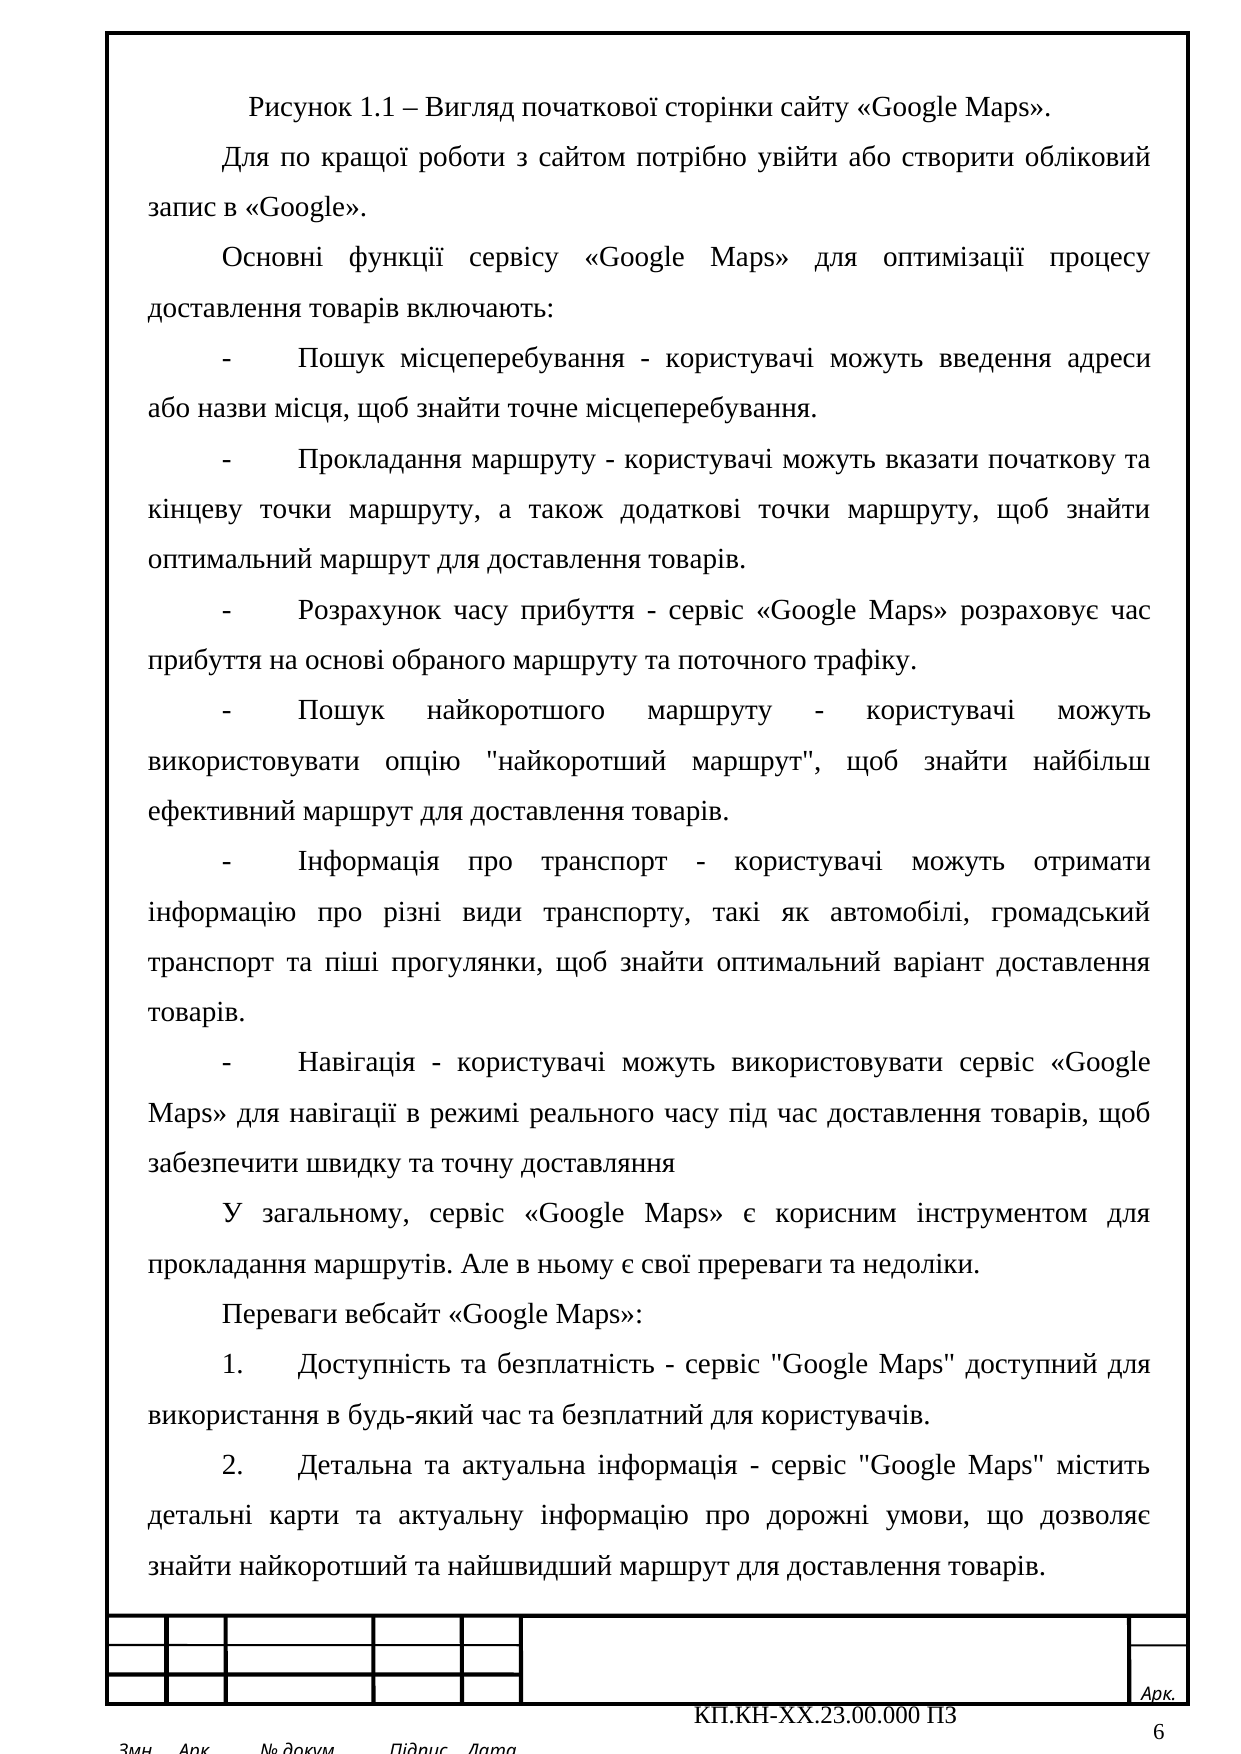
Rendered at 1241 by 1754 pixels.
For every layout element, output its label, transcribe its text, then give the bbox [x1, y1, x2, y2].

list Доступність та безплатність - сервіс "Google Maps" доступний для використання в будь-який час та безплатний для користувачів. [148, 1346, 1152, 1430]
text Рисунок 1.1 – Вигляд початкової сторінки сайту «Google Maps». [148, 89, 1152, 122]
list Прокладання маршруту - користувачі можуть вказати початкову та кінцеву точки маршруту, а також додаткові точки маршруту, щоб знайти оптимальний маршрут для доставлення товарів. [148, 441, 1152, 575]
list Пошук місцеперебування - користувачі можуть введення адреси або назви місця, щоб знайти точне місцеперебування. [148, 340, 1152, 424]
text Основні функції сервісу «Google Maps» для оптимізації процесу доставлення товарів включають: [148, 239, 1152, 323]
list Пошук найкоротшого маршруту - користувачі можуть використовувати опцію "найкоротший маршрут", щоб знайти найбільш ефективний маршрут для доставлення товарів. [148, 692, 1152, 827]
list Детальна та актуальна інформація - сервіс "Google Maps" містить детальні карти та актуальну інформацію про дорожні умови, що дозволяє знайти найкоротший та найшвидший маршрут для доставлення товарів. [148, 1447, 1152, 1581]
list Переваги вебсайт «Google Maps»: [148, 1296, 1152, 1330]
list Розрахунок часу прибуття - сервіс «Google Maps» розраховує час прибуття на основі обраного маршруту та поточного трафіку. [148, 592, 1152, 676]
list Навігація - користувачі можуть використовувати сервіс «Google Maps» для навігації в режимі реального часу під час доставлення товарів, щоб забезпечити швидку та точну доставляння [148, 1044, 1152, 1179]
text У загальному, сервіс «Google Maps» є корисним інструментом для прокладання маршрутів. Але в ньому є свої пререваги та недоліки. [148, 1196, 1152, 1279]
text Для по кращої роботи з сайтом потрібно увійти або створити обліковий запис в «Google». [148, 139, 1152, 223]
list Інформація про транспорт - користувачі можуть отримати інформацію про різні види транспорту, такі як автомобілі, громадський транспорт та піші прогулянки, щоб знайти оптимальний варіант доставлення товарів. [148, 843, 1152, 1028]
